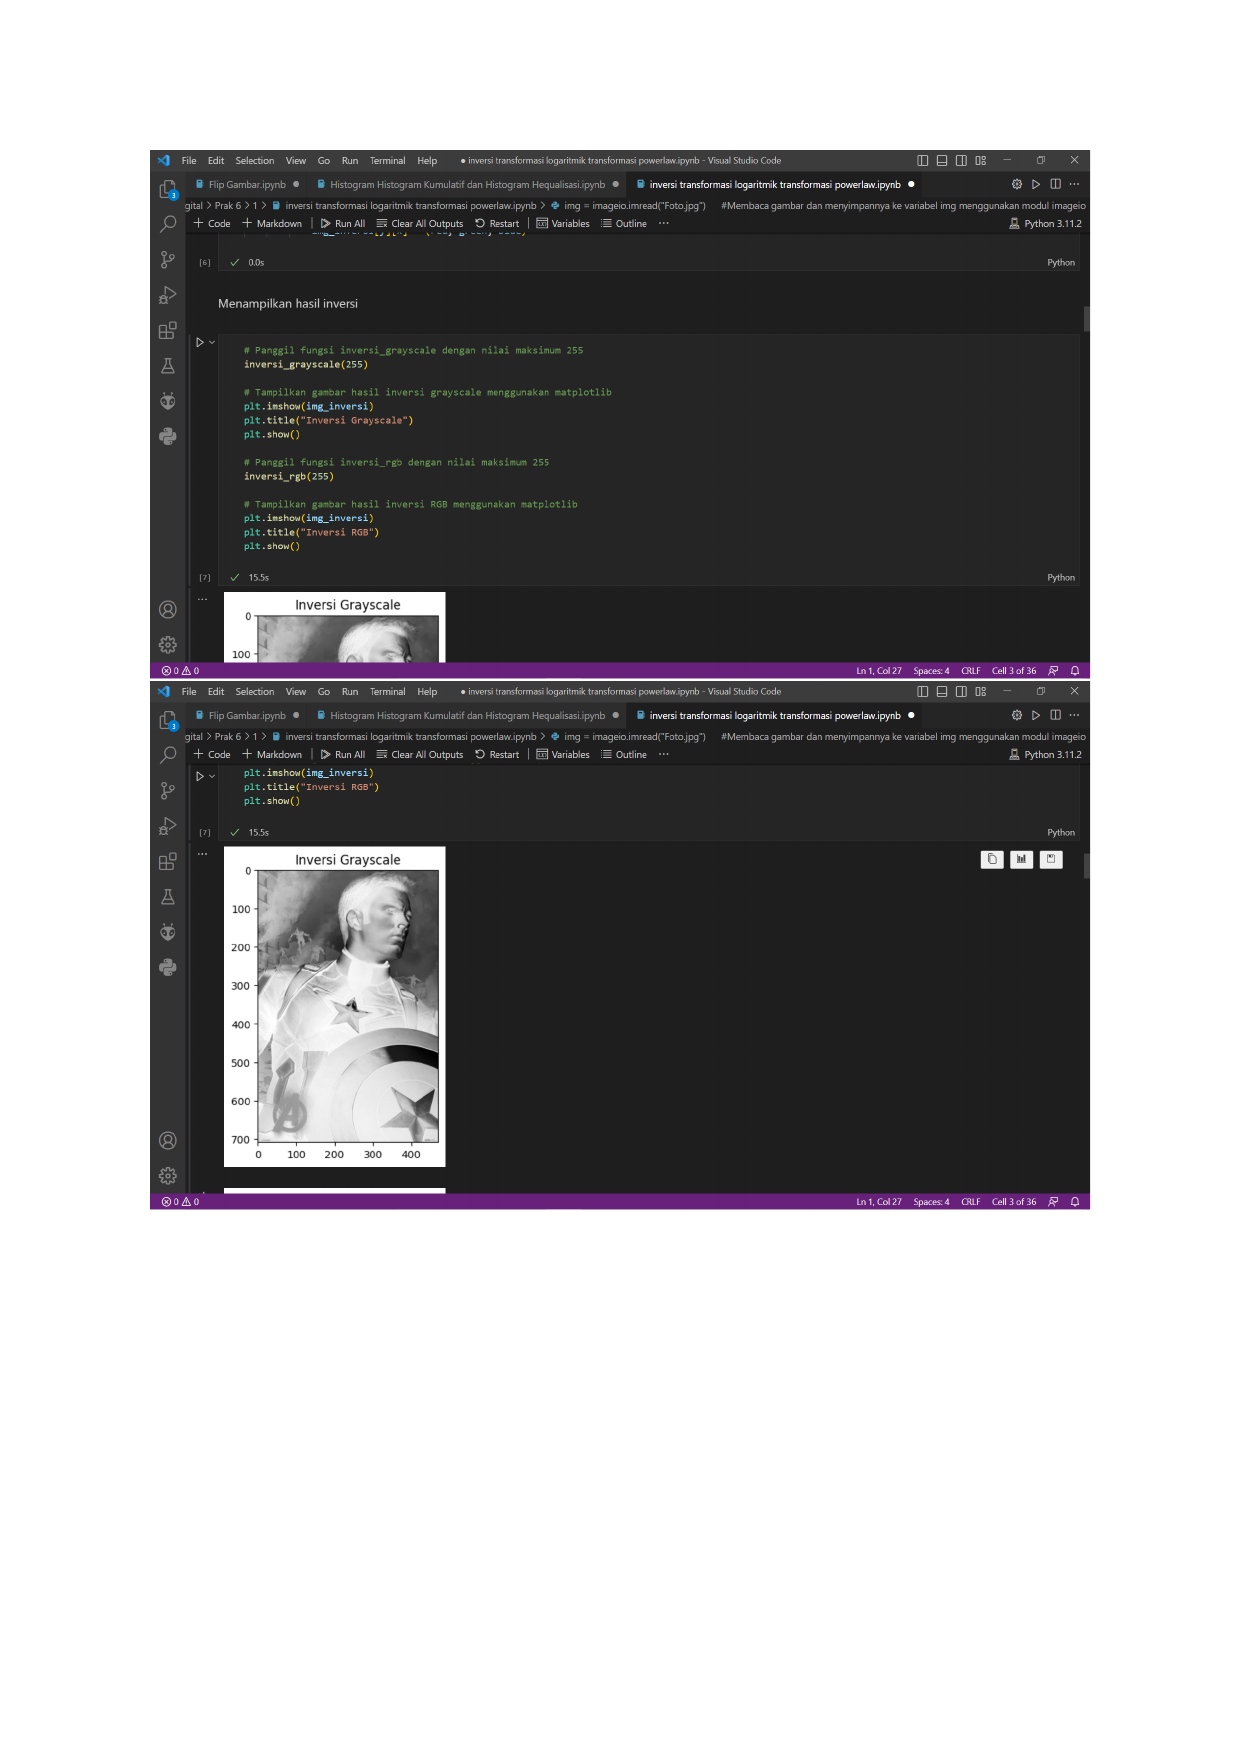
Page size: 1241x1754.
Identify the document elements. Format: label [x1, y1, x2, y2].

picture [150, 681, 1091, 1210]
picture [150, 150, 1091, 679]
